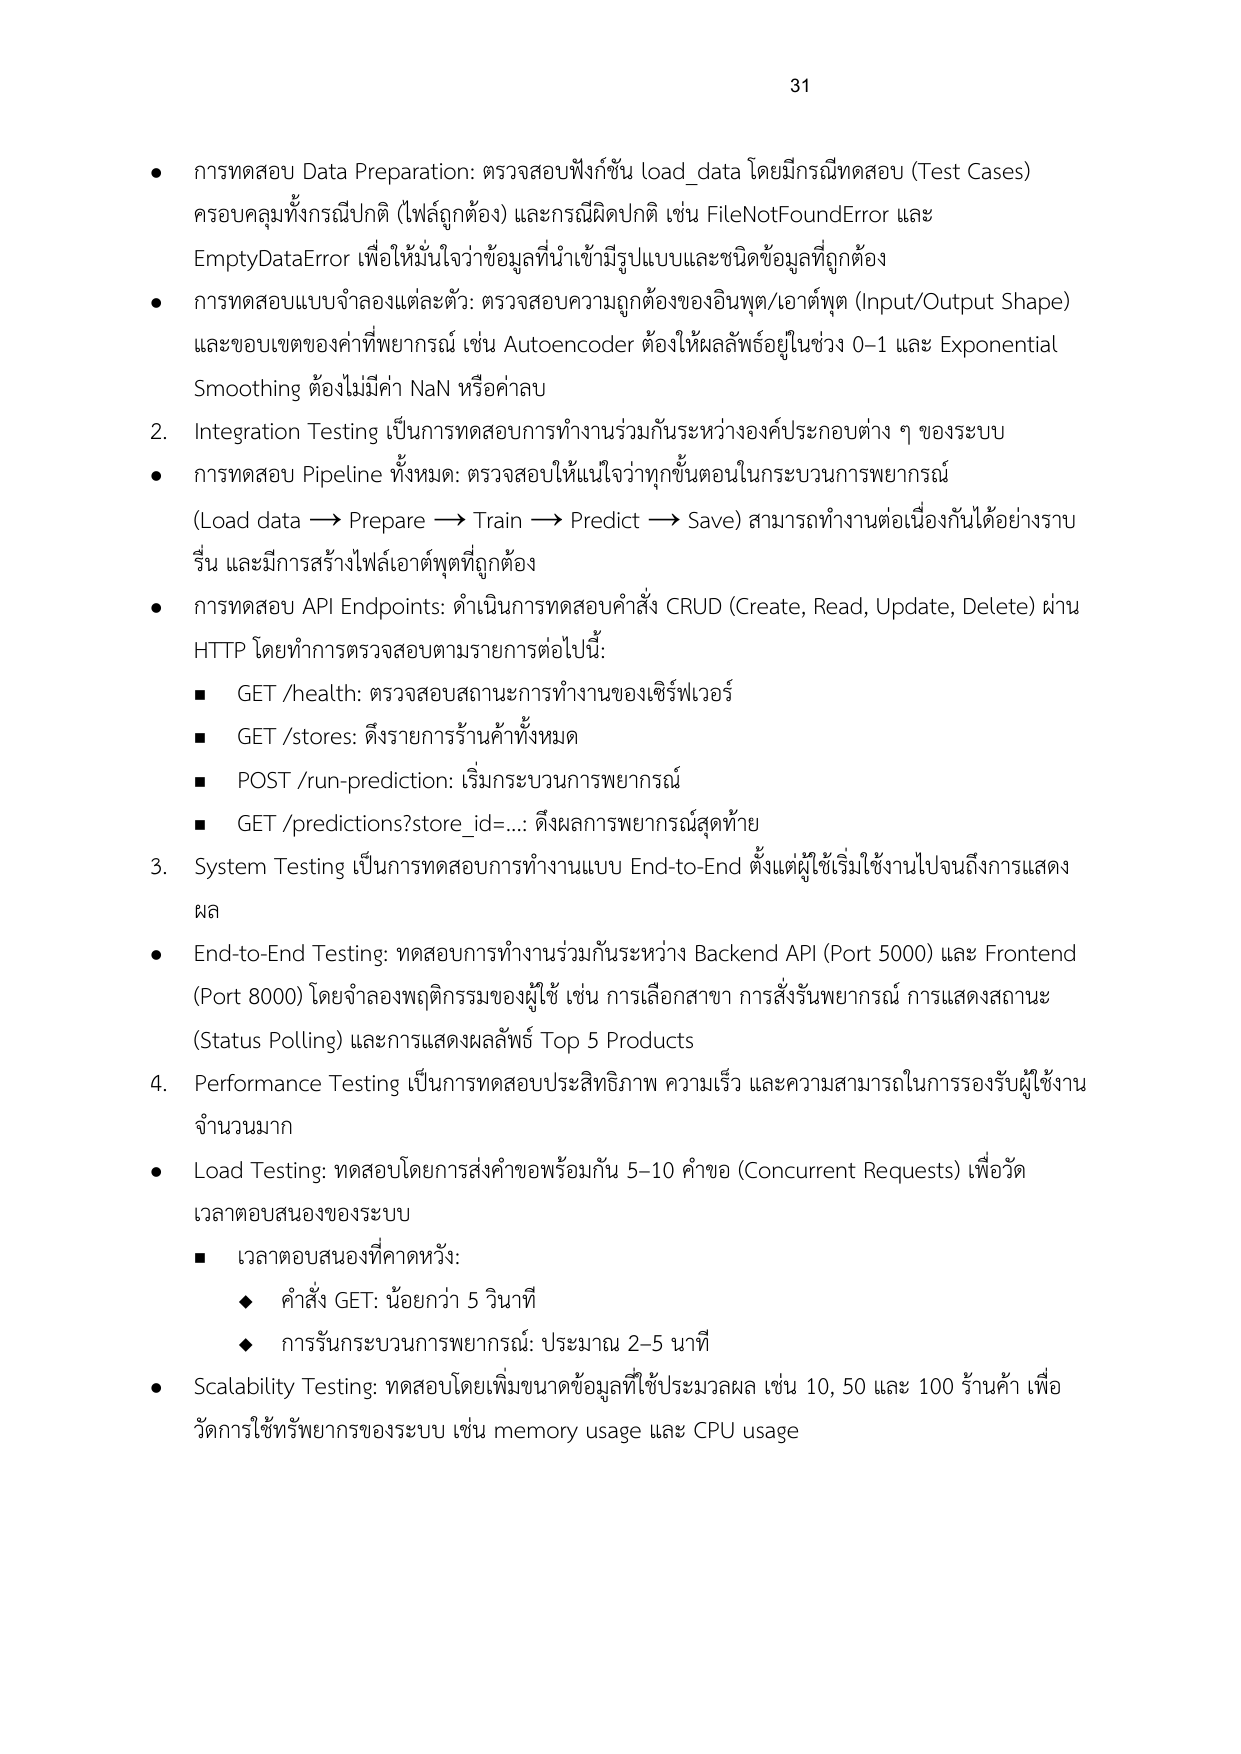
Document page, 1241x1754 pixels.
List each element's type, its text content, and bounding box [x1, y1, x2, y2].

list การรันกระบวนการพยากรณ์: ประมาณ 2–5 นาที [237, 1322, 1090, 1360]
list GET /predictions?store_id=...: ดึงผลการพยากรณ์สุดท้าย [194, 802, 1090, 840]
list คำสั่ง GET: น้อยกว่า 5 วินาที [237, 1279, 1090, 1316]
list GET /stores: ดึงรายการร้านค้าทั้งหมด [194, 715, 1090, 753]
list Performance Testing เป็นการทดสอบประสิทธิภาพ ความเร็ว และความสามารถในการรองรับผู้ใช้งานจำนวนมาก [150, 1062, 1090, 1143]
list Integration Testing เป็นการทดสอบการทำงานร่วมกันระหว่างองค์ประกอบต่าง ๆ ของระบบ [150, 410, 1090, 448]
list การทดสอบ Pipeline ทั้งหมด: ตรวจสอบให้แน่ใจว่าทุกขั้นตอนในกระบวนการพยากรณ์ (Load data → Prepare → Train → Predict → Save) สามารถทำงานต่อเนื่องกันได้อย่างราบรื่น และมีการสร้างไฟล์เอาต์พุตที่ถูกต้อง [150, 453, 1090, 580]
list เวลาตอบสนองที่คาดหวัง: [194, 1235, 1090, 1273]
list การทดสอบ API Endpoints: ดำเนินการทดสอบคำสั่ง CRUD (Create, Read, Update, Delete) ผ่าน HTTP โดยทำการตรวจสอบตามรายการต่อไปนี้: [150, 585, 1090, 666]
list System Testing เป็นการทดสอบการทำงานแบบ End-to-End ตั้งแต่ผู้ใช้เริ่มใช้งานไปจนถึงการแสดงผล [150, 845, 1090, 926]
list การทดสอบแบบจำลองแต่ละตัว: ตรวจสอบความถูกต้องของอินพุต/เอาต์พุต (Input/Output Shape) และขอบเขตของค่าที่พยากรณ์ เช่น Autoencoder ต้องให้ผลลัพธ์อยู่ในช่วง 0–1 และ Exponential Smoothing ต้องไม่มีค่า NaN หรือค่าลบ [150, 280, 1090, 404]
list การทดสอบ Data Preparation: ตรวจสอบฟังก์ชัน load_data โดยมีกรณีทดสอบ (Test Cases) ครอบคลุมทั้งกรณีปกติ (ไฟล์ถูกต้อง) และกรณีผิดปกติ เช่น FileNotFoundError และ EmptyDataError เพื่อให้มั่นใจว่าข้อมูลที่นำเข้ามีรูปแบบและชนิดข้อมูลที่ถูกต้อง [150, 150, 1090, 274]
list POST /run-prediction: เริ่มกระบวนการพยากรณ์ [194, 759, 1090, 796]
list Scalability Testing: ทดสอบโดยเพิ่มขนาดข้อมูลที่ใช้ประมวลผล เช่น 10, 50 และ 100 ร้านค้า เพื่อ วัดการใช้ทรัพยากรของระบบ เช่น memory usage และ CPU usage [150, 1365, 1090, 1446]
list Load Testing: ทดสอบโดยการส่งคำขอพร้อมกัน 5–10 คำขอ (Concurrent Requests) เพื่อวัด เวลาตอบสนองของระบบ [150, 1149, 1090, 1230]
list GET /health: ตรวจสอบสถานะการทำงานของเซิร์ฟเวอร์ [194, 672, 1090, 710]
list End-to-End Testing: ทดสอบการทำงานร่วมกันระหว่าง Backend API (Port 5000) และ Frontend (Port 8000) โดยจำลองพฤติกรรมของผู้ใช้ เช่น การเลือกสาขา การสั่งรันพยากรณ์ การแสดงสถานะ (Status Polling) และการแสดงผลลัพธ์ Top 5 Products [150, 932, 1090, 1056]
